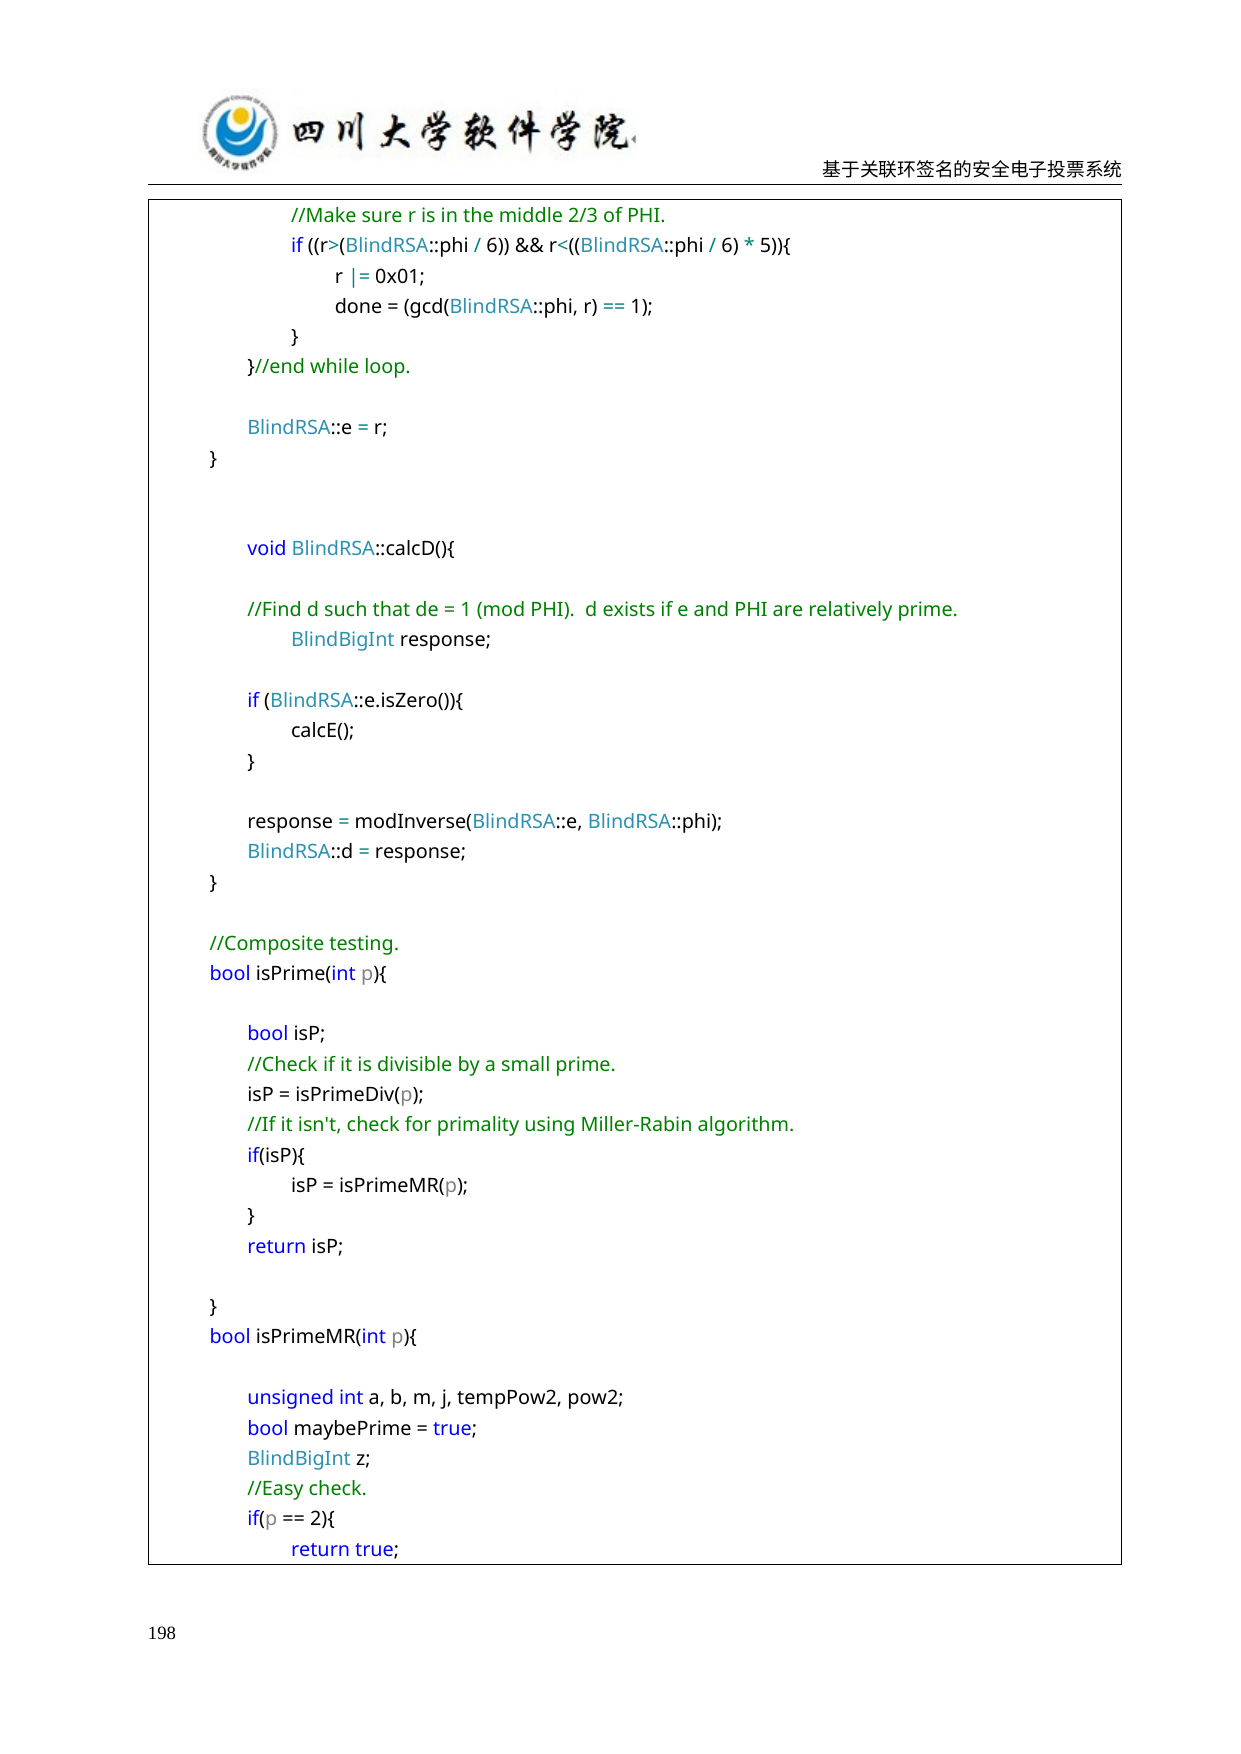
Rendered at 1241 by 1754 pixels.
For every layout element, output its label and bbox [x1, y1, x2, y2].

picture [197, 88, 639, 177]
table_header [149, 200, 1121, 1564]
